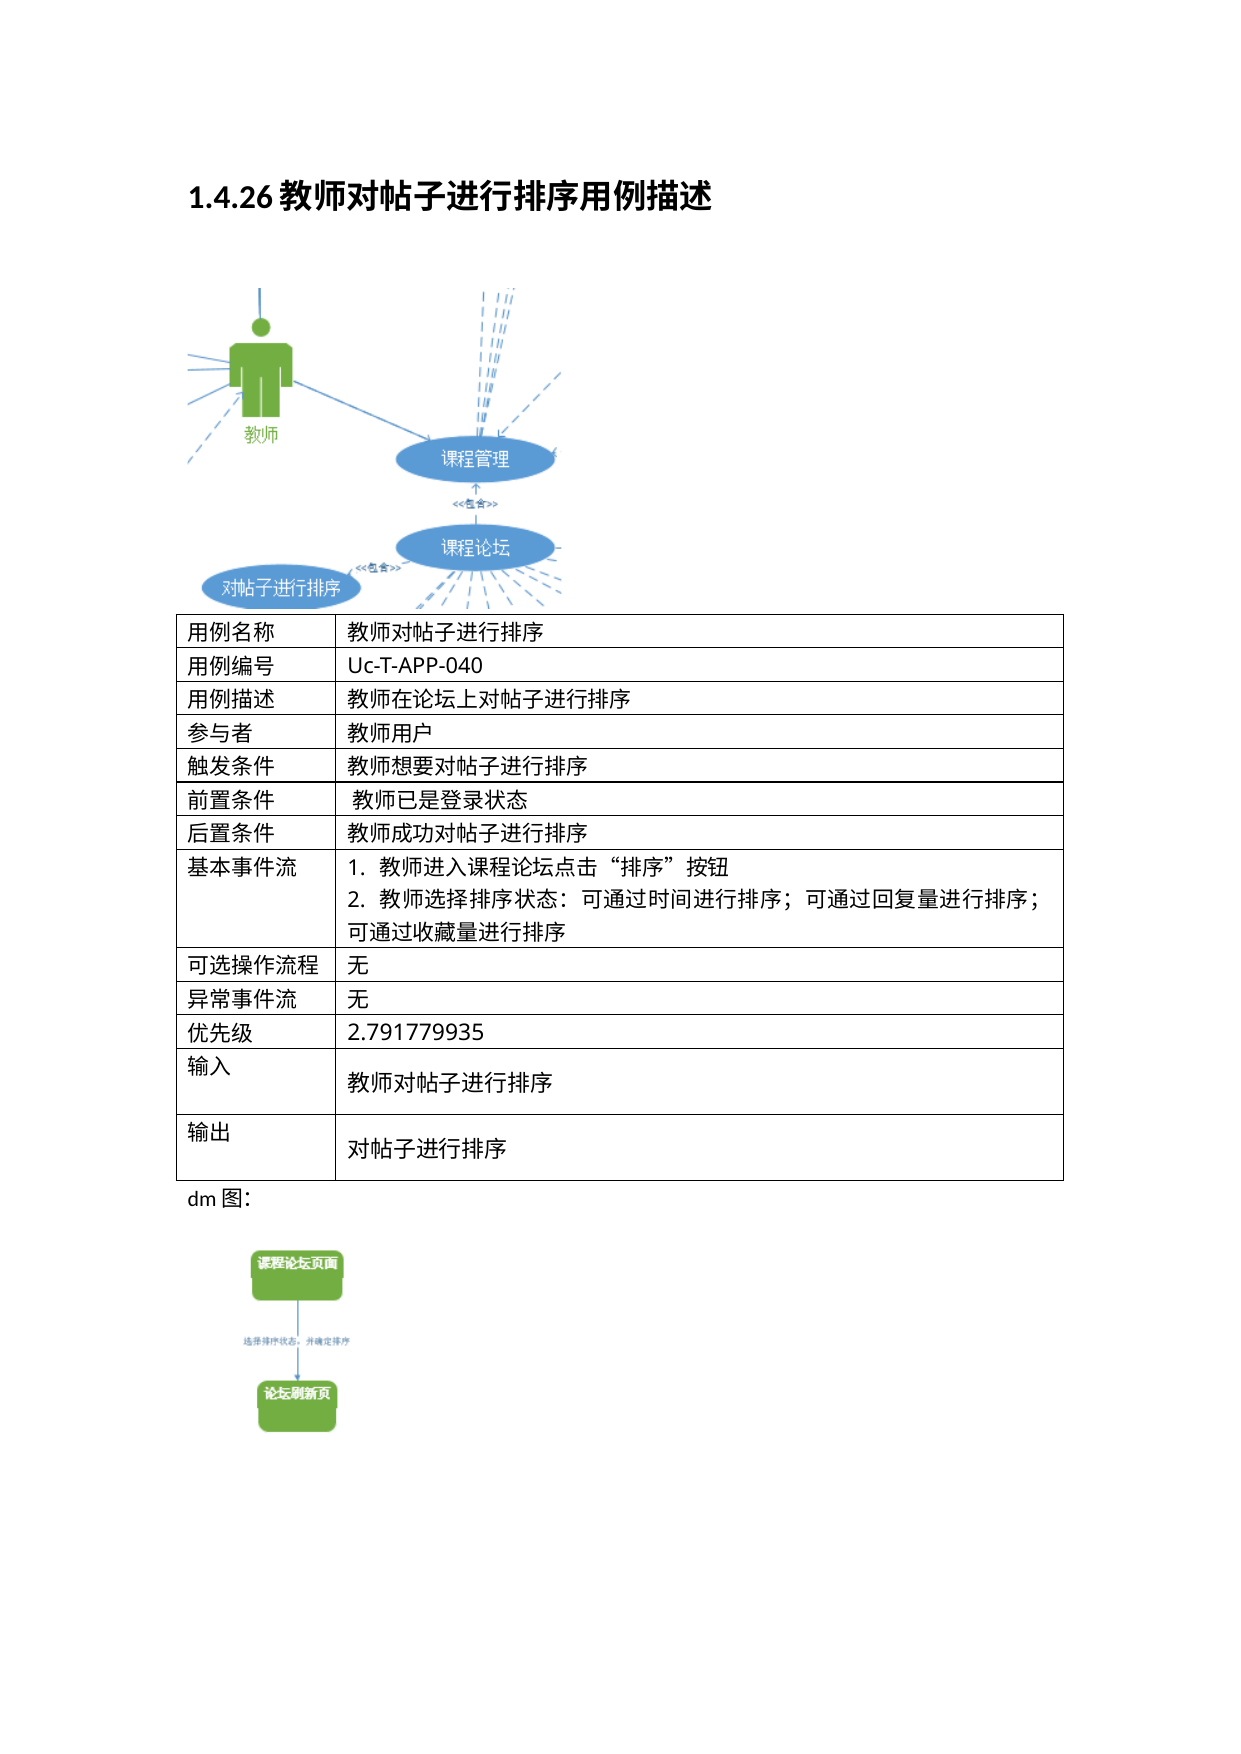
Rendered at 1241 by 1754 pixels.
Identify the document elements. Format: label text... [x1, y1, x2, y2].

table_cell Uc-T-APP-040 [336, 648, 1063, 681]
picture [187, 288, 562, 609]
table_header 教师对帖子进行排序 [336, 615, 1063, 647]
table_cell 教师在论坛上对帖子进行排序 [336, 682, 1063, 714]
table_cell 输入 [177, 1049, 335, 1114]
table_cell 前置条件 [177, 783, 335, 815]
table_cell 触发条件 [177, 749, 335, 781]
table_cell 教师进入课程论坛点击“排序”按钮 教师选择排序状态：可通过时间进行排序；可通过回复量进行排序；可通过收藏量进行排序 [336, 850, 1063, 947]
subtitle 1.4.26教师对帖子进行排序用例描述 [187, 162, 1053, 227]
table_cell 无 [336, 948, 1063, 981]
table_cell 参与者 [177, 715, 335, 748]
table_cell 可选操作流程 [177, 948, 335, 981]
table_cell 用例编号 [177, 648, 335, 681]
table_cell 输出 [177, 1115, 335, 1180]
table_cell 2.791779935 [336, 1015, 1063, 1048]
table_cell 无 [336, 982, 1063, 1014]
table_cell 优先级 [177, 1015, 335, 1048]
table_cell 对帖子进行排序 [336, 1115, 1063, 1180]
picture [187, 1213, 498, 1551]
text dm图： [187, 1181, 1053, 1213]
table_cell 教师已是登录状态 [336, 783, 1063, 815]
table_cell 基本事件流 [177, 850, 335, 947]
table_cell 用例描述 [177, 682, 335, 714]
table_cell 教师成功对帖子进行排序 [336, 816, 1063, 848]
table_cell 异常事件流 [177, 982, 335, 1014]
table_cell 教师用户 [336, 715, 1063, 748]
table_cell 后置条件 [177, 816, 335, 848]
table_cell 教师想要对帖子进行排序 [336, 749, 1063, 781]
table_cell 教师对帖子进行排序 [336, 1049, 1063, 1114]
table_header 用例名称 [177, 615, 335, 647]
